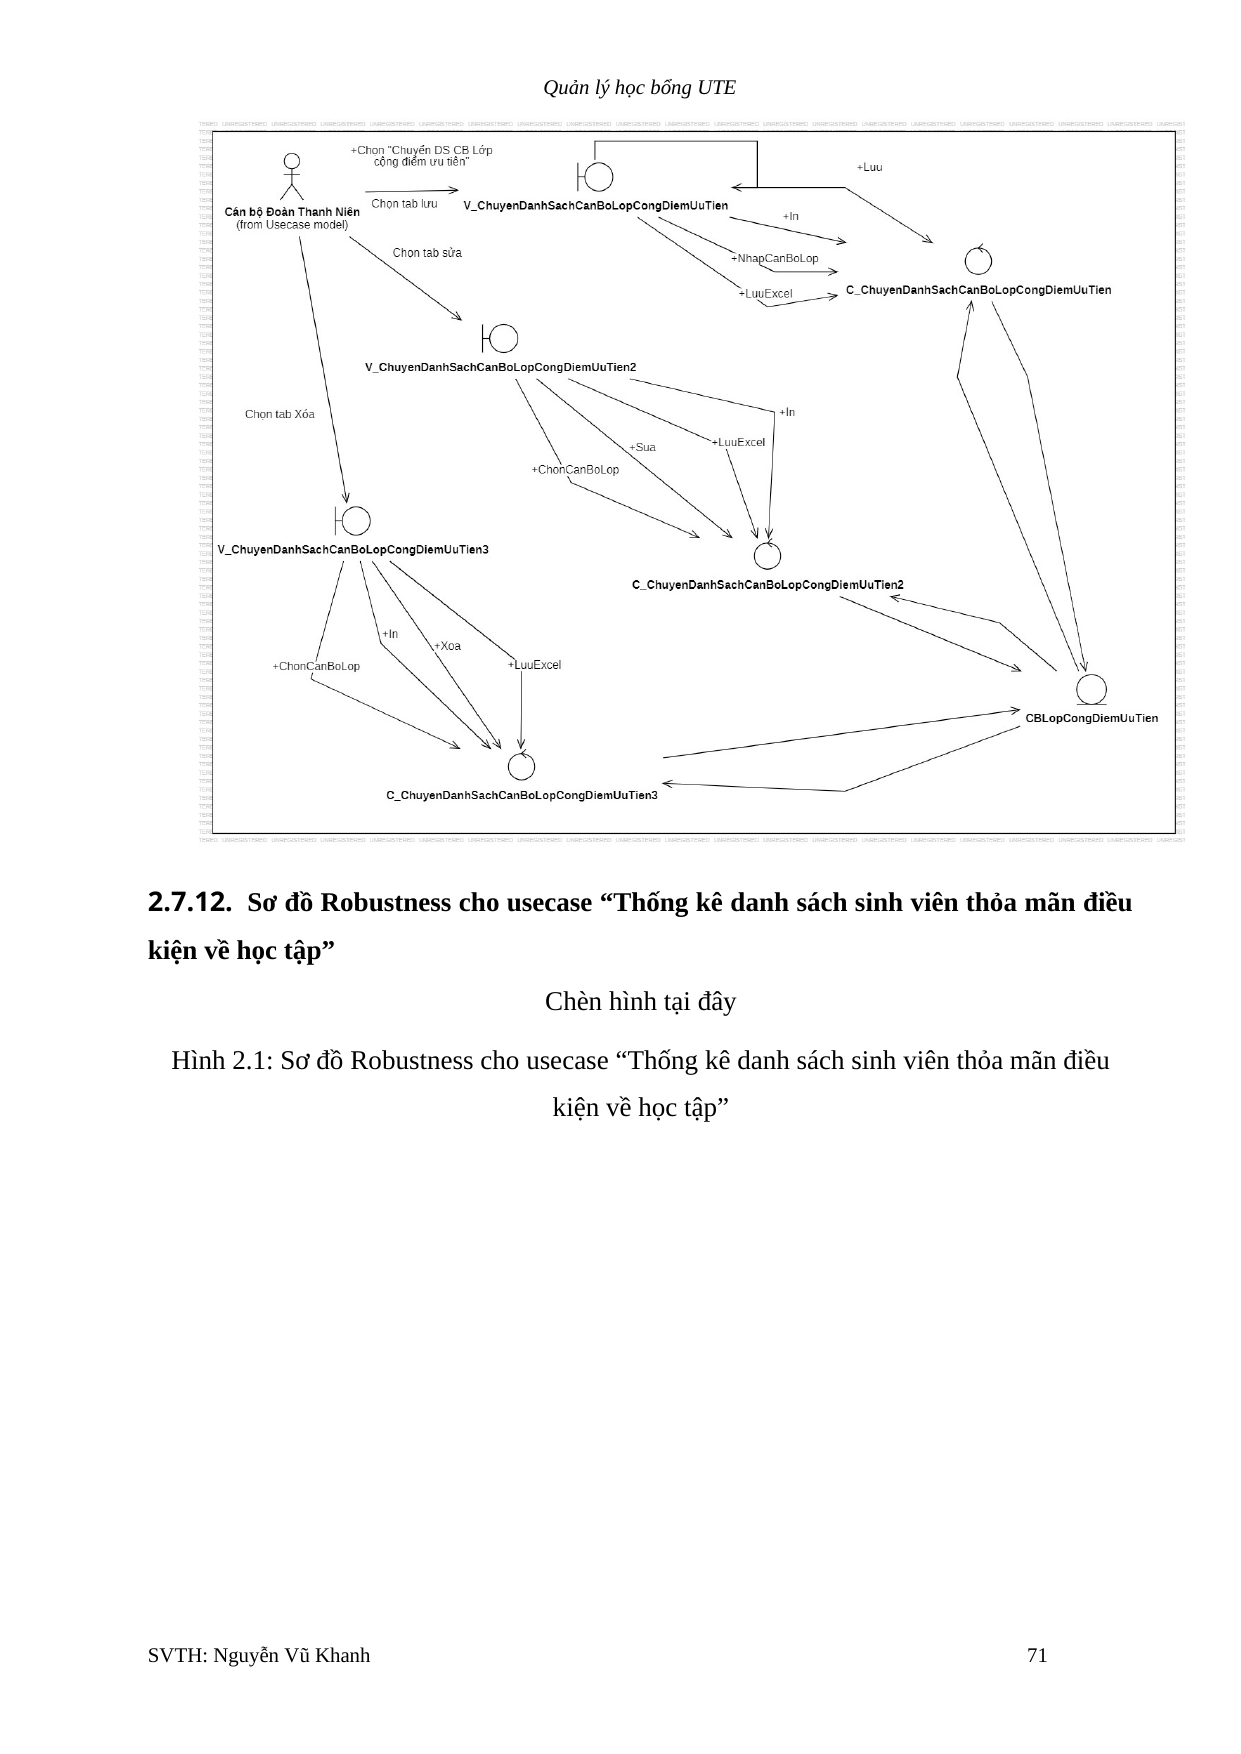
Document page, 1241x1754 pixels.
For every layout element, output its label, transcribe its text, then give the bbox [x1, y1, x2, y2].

text Chèn hình tại đây [148, 985, 1134, 1016]
subtitle Sơ đồ Robustness cho usecase “Thống kê danh sách sinh viên thỏa mãn điều kiện về học tập” [148, 882, 1134, 966]
picture [198, 118, 1186, 846]
subtitle Sơ đồ Robustness cho usecase “Thống kê danh sách sinh viên thỏa mãn điều kiện về học tập” [148, 1044, 1134, 1122]
